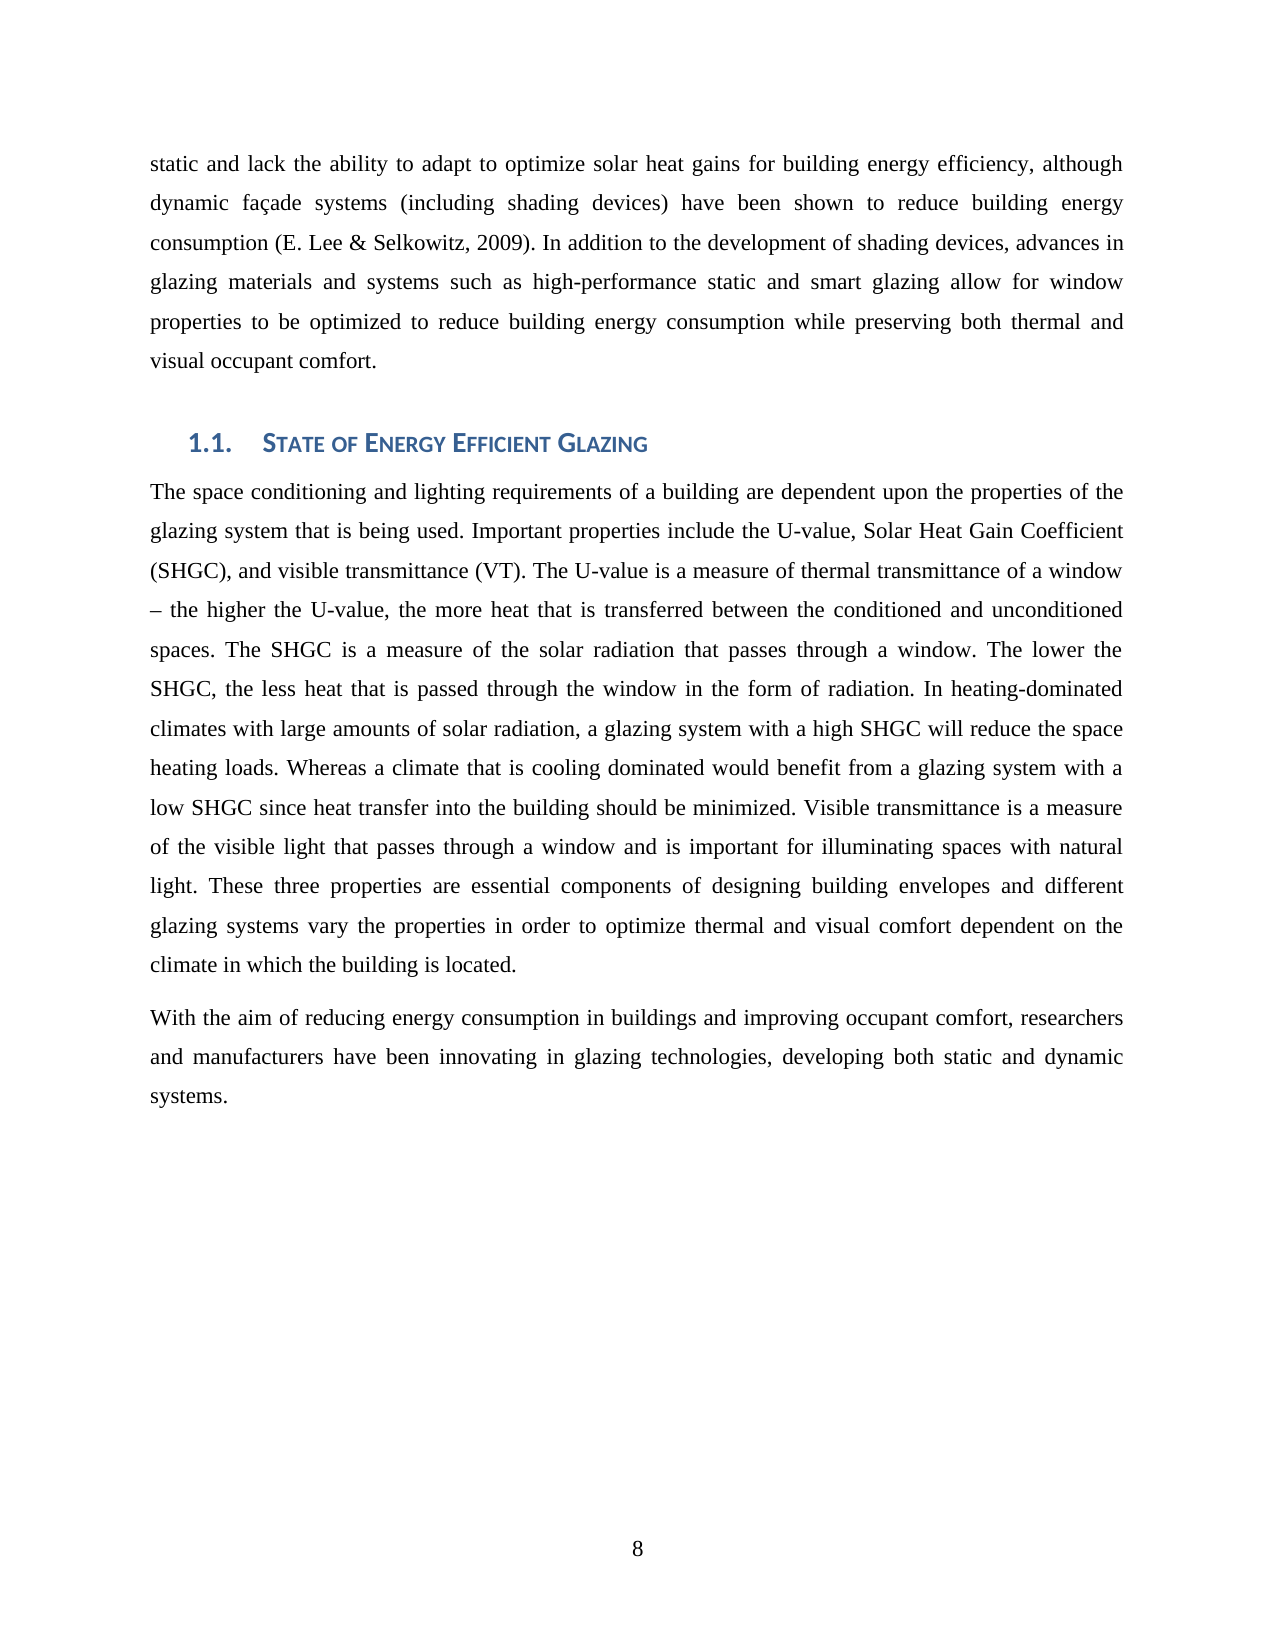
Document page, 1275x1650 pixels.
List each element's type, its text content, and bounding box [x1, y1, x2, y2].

text With the aim of reducing energy consumption in buildings and improving occupant comfort, researchers and manufacturers have been innovating in glazing technologies, developing both static and dynamic systems. [150, 1003, 1125, 1109]
text The space conditioning and lighting requirements of a building are dependent upon the properties of the glazing system that is being used. Important properties include the U-value, Solar Heat Gain Coefficient (SHGC), and visible transmittance (VT). The U-value is a measure of thermal transmittance of a window – the higher the U-value, the more heat that is transferred between the conditioned and unconditioned spaces. The SHGC is a measure of the solar radiation that passes through a window. The lower the SHGC, the less heat that is passed through the window in the form of radiation. In heating-dominated climates with large amounts of solar radiation, a glazing system with a high SHGC will reduce the space heating loads. Whereas a climate that is cooling dominated would benefit from a glazing system with a low SHGC since heat transfer into the building should be minimized. Visible transmittance is a measure of the visible light that passes through a window and is important for illuminating spaces with natural light. These three properties are essential components of designing building envelopes and different glazing systems vary the properties in order to optimize thermal and visual comfort dependent on the climate in which the building is located. [150, 478, 1125, 978]
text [150, 150, 1125, 374]
subtitle State of Energy Efficient Glazing [187, 424, 1125, 460]
